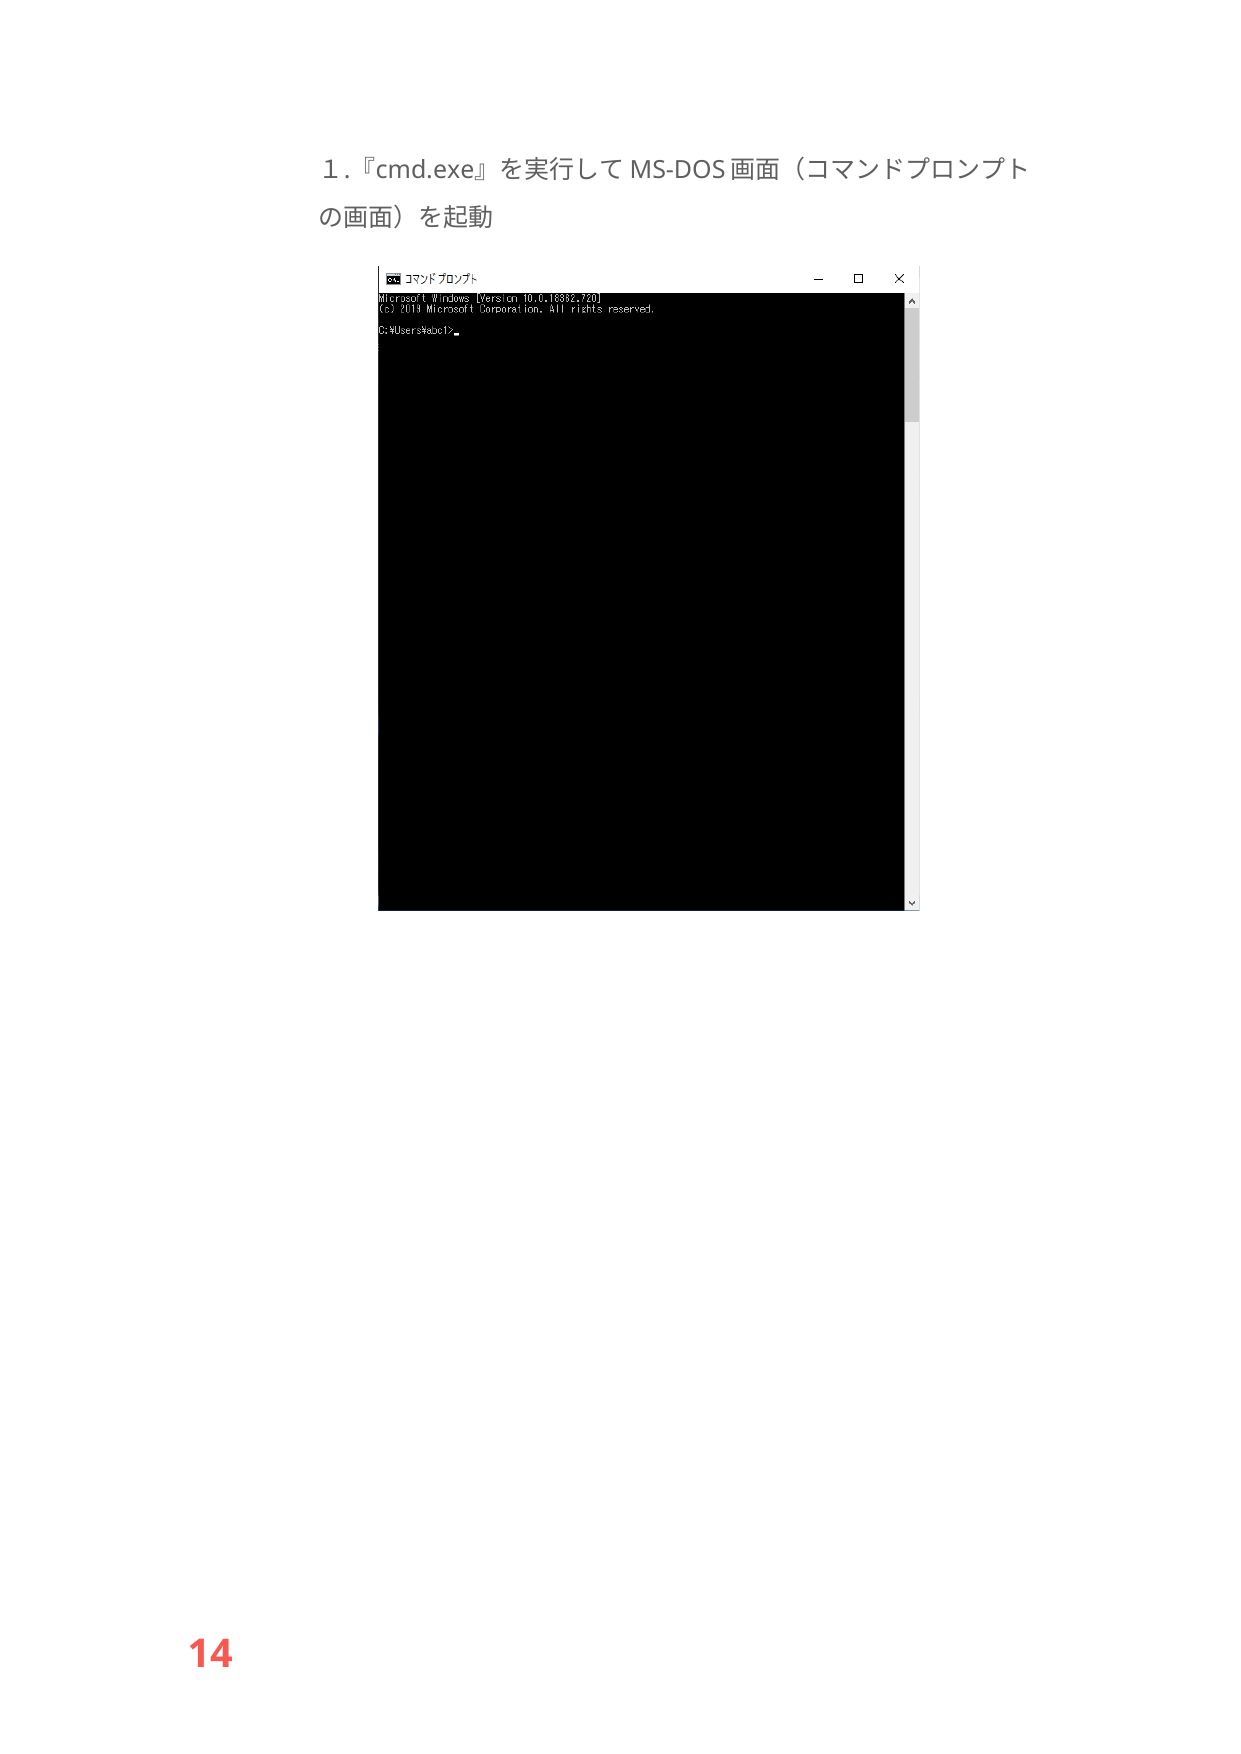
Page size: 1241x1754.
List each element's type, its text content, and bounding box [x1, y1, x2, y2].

picture [378, 266, 920, 911]
text １.『cmd.exe』を実行してMS-DOS画面（コマンドプロンプトの画面）を起動 [319, 150, 1053, 233]
